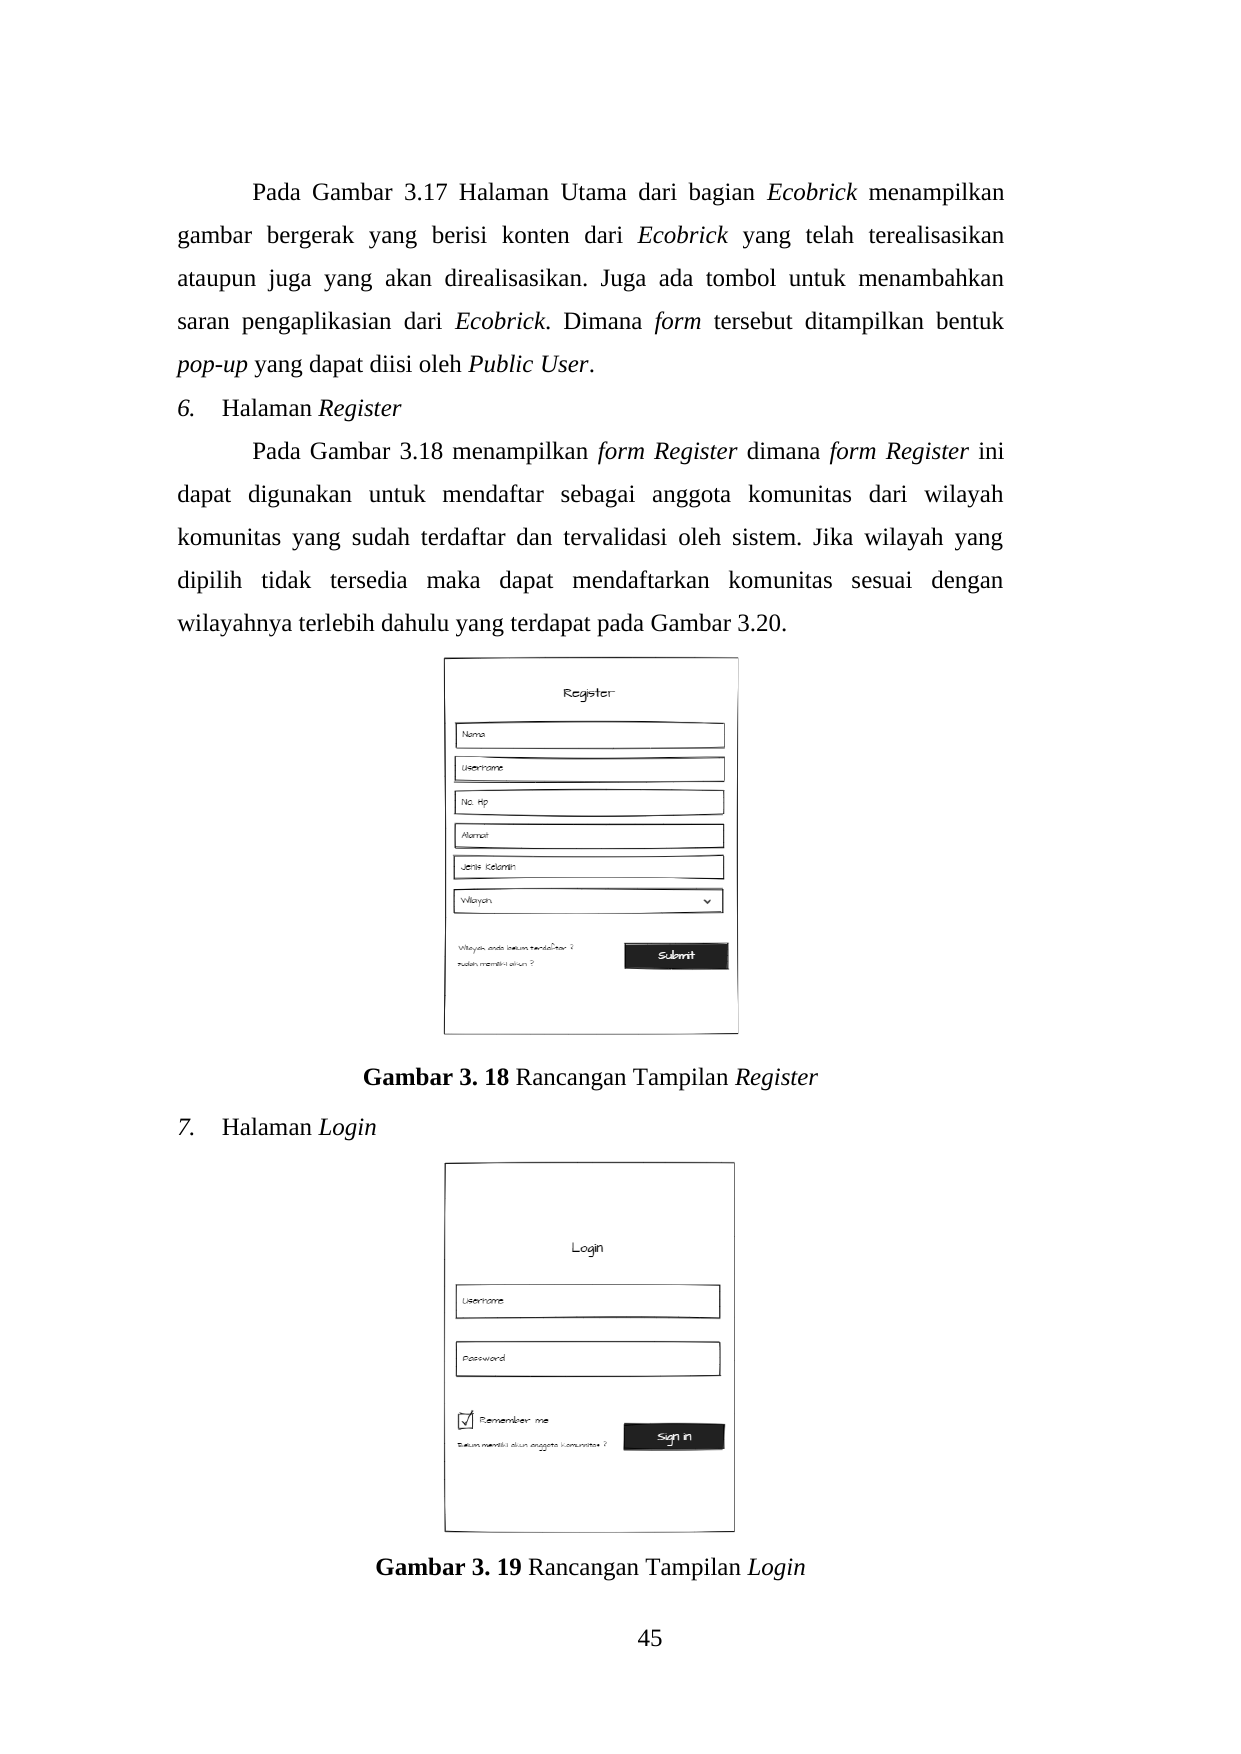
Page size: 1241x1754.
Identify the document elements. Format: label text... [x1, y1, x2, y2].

picture [443, 656, 739, 1035]
text Pada Gambar 3.18 menampilkan form Register dimana form Register ini dapat digunakan untuk mendaftar sebagai anggota komunitas dari wilayah komunitas yang sudah terdaftar dan tervalidasi oleh sistem. Jika wilayah yang dipilih tidak tersedia maka dapat mendaftarkan komunitas sesuai dengan wilayahnya terlebih dahulu yang terdapat pada Gambar 3.20. [177, 436, 1004, 637]
list Halaman Register [177, 393, 1109, 422]
picture [443, 1161, 735, 1533]
list Halaman Login [177, 1112, 1109, 1141]
text Pada Gambar 3.17 Halaman Utama dari bagian Ecobrick menampilkan gambar bergerak yang berisi konten dari Ecobrick yang telah terealisasikan ataupun juga yang akan direalisasikan. Juga ada tombol untuk menambahkan saran pengaplikasian dari Ecobrick. Dimana form tersebut ditampilkan bentuk pop-up yang dapat diisi oleh Public User. [177, 177, 1004, 378]
